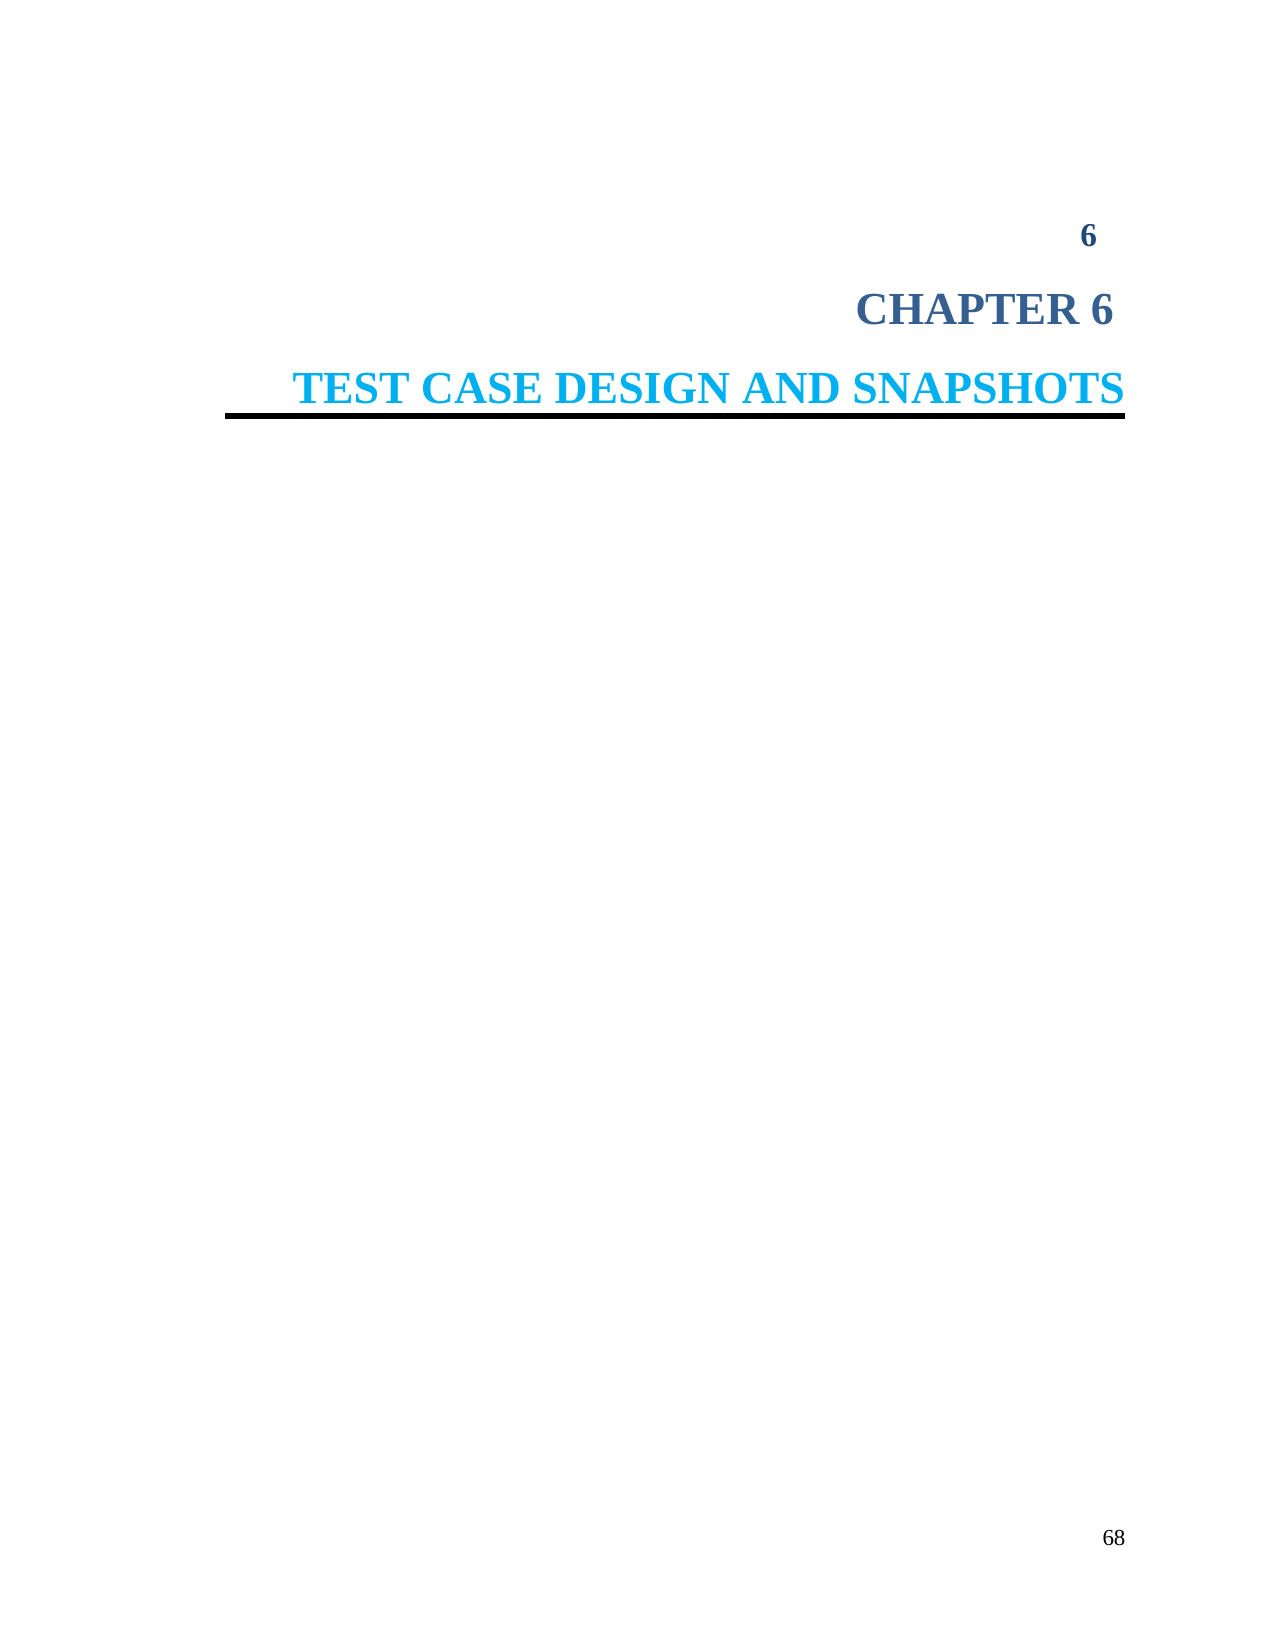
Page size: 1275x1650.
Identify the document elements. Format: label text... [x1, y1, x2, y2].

text TEST CASE DESIGN AND SNAPSHOTs [225, 361, 1125, 413]
subtitle CHAPTER 6 [225, 281, 1125, 334]
